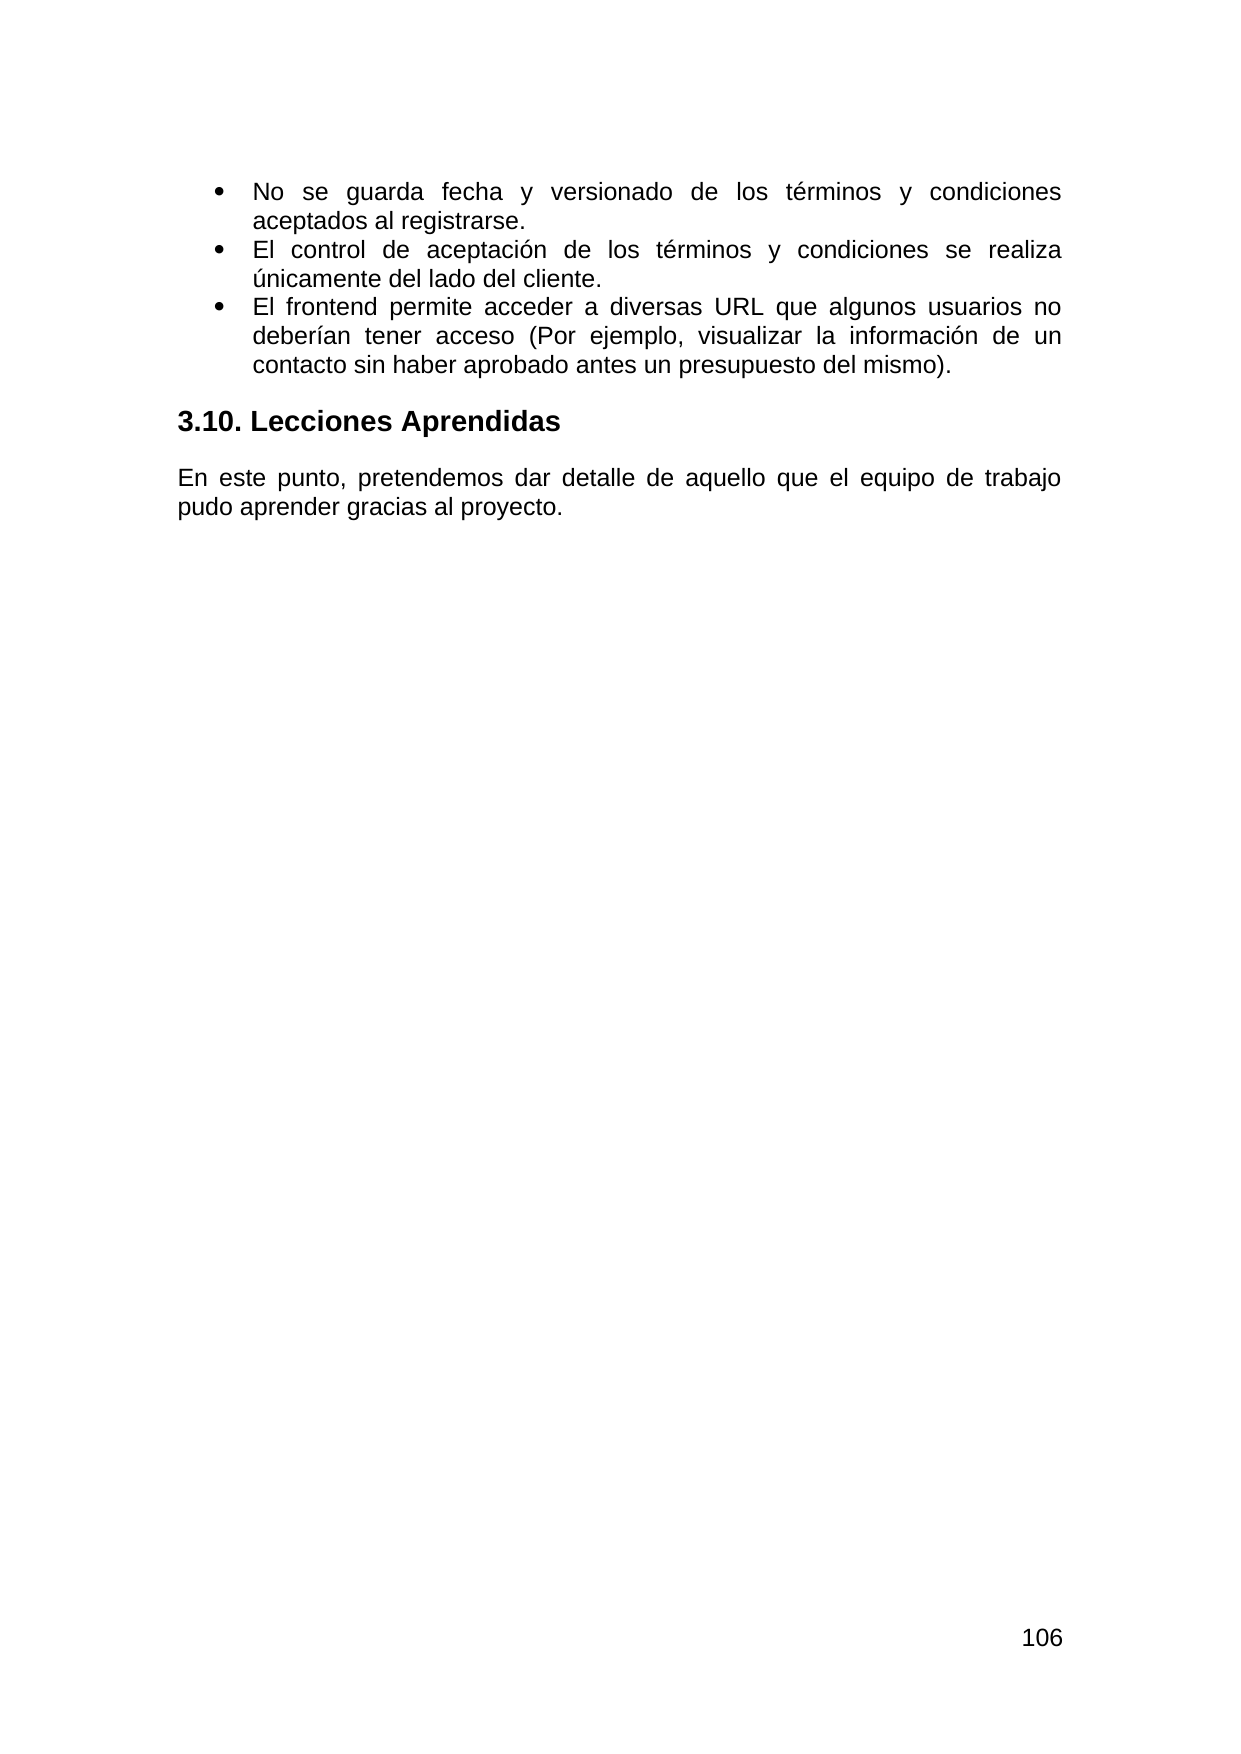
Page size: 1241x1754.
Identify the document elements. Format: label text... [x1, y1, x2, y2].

text En este punto, pretendemos dar detalle de aquello que el equipo de trabajo pudo aprender gracias al proyecto. [177, 463, 1063, 521]
list El frontend permite acceder a diversas URL que algunos usuarios no deberían tener acceso (Por ejemplo, visualizar la información de un contacto sin haber aprobado antes un presupuesto del mismo). [215, 292, 1063, 379]
list No se guarda fecha y versionado de los términos y condiciones aceptados al registrarse. [215, 177, 1063, 235]
list El control de aceptación de los términos y condiciones se realiza únicamente del lado del cliente. [215, 235, 1063, 292]
text 3.10. Lecciones Aprendidas [177, 404, 1063, 437]
